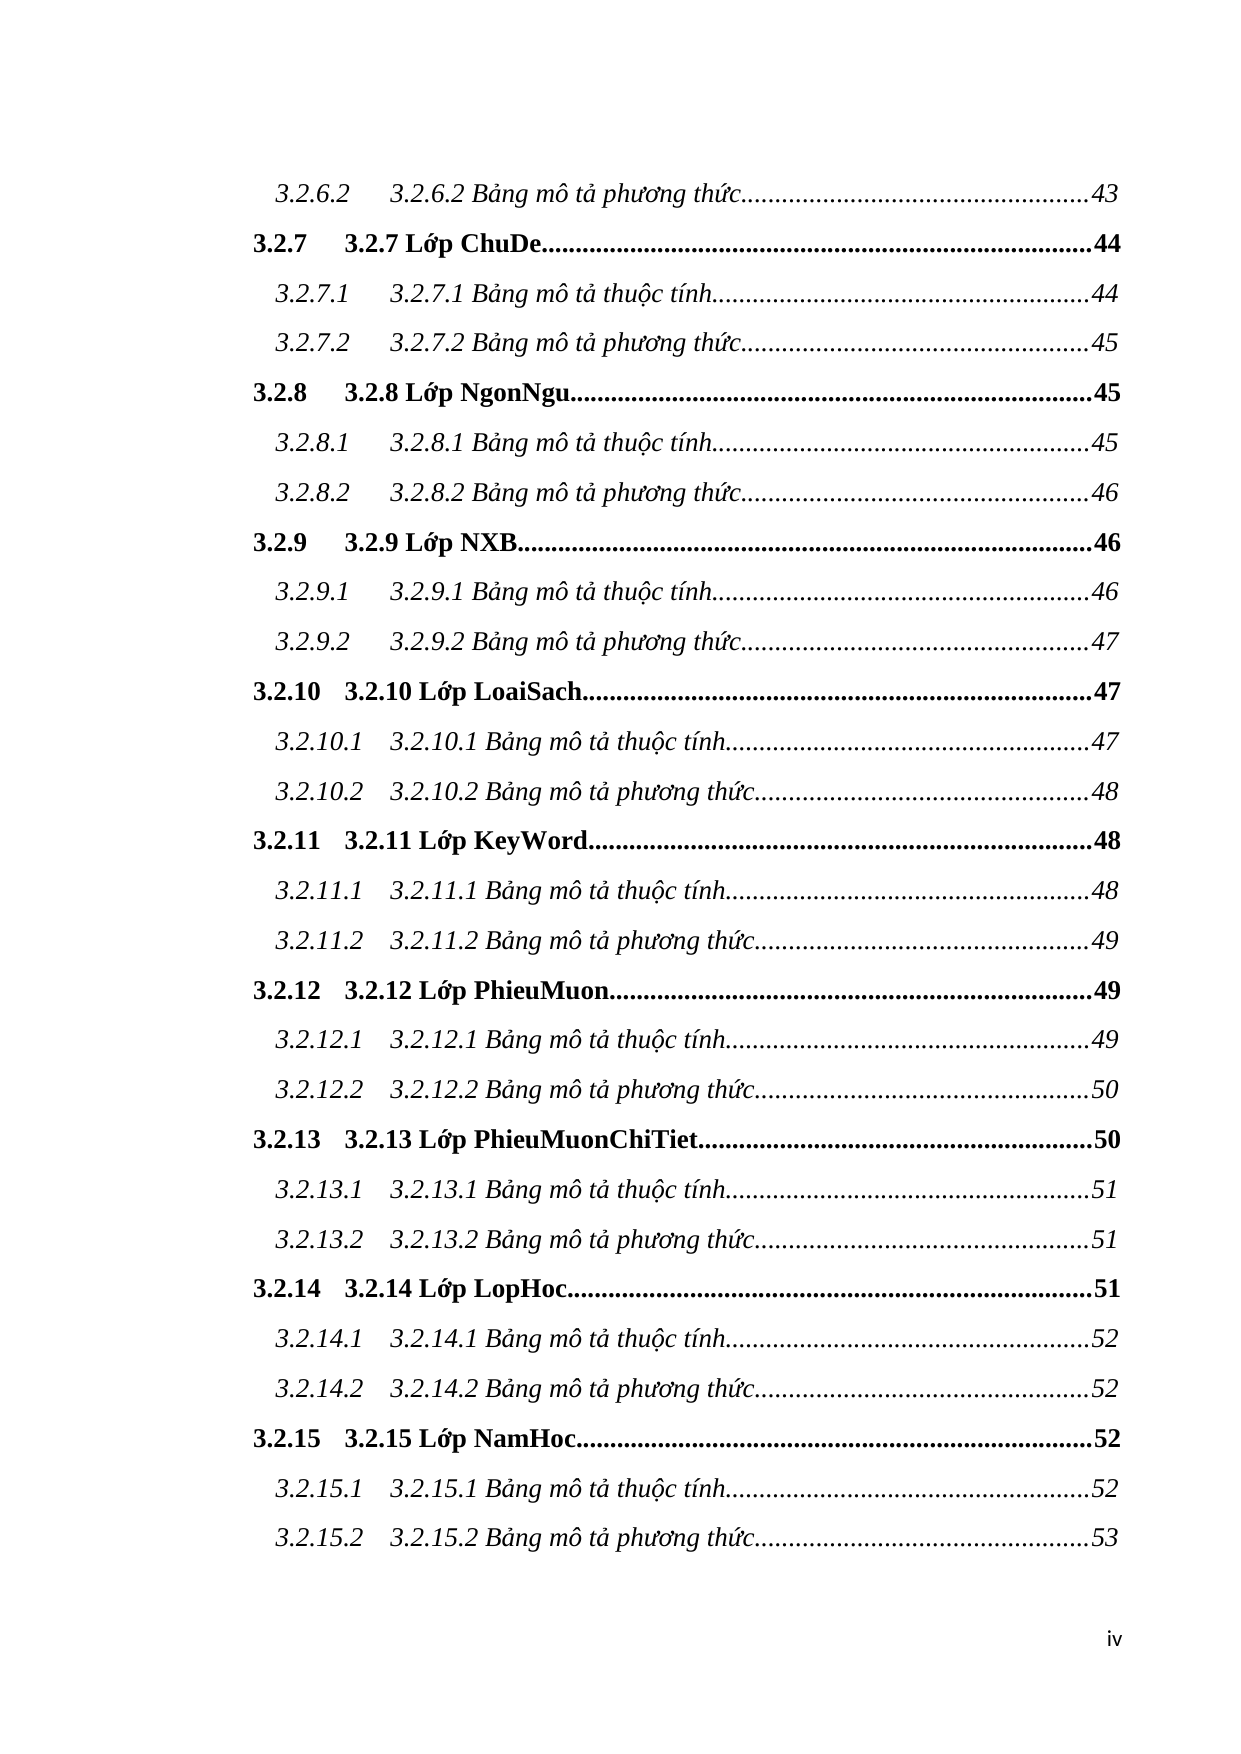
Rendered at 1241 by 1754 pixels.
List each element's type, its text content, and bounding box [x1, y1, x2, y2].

text 3.2.7.2 3.2.7.2 Bảng mô tả phương thức 45 [275, 327, 1122, 358]
text 3.2.9.1 3.2.9.1 Bảng mô tả thuộc tính 46 [275, 576, 1122, 607]
text 3.2.12.1 3.2.12.1 Bảng mô tả thuộc tính 49 [275, 1024, 1122, 1055]
text 3.2.10.2 3.2.10.2 Bảng mô tả phương thức 48 [275, 775, 1122, 806]
text 3.2.14.2 3.2.14.2 Bảng mô tả phương thức 52 [275, 1372, 1122, 1403]
text 3.2.6.2 3.2.6.2 Bảng mô tả phương thức 43 [275, 177, 1122, 208]
text 3.2.15.1 3.2.15.1 Bảng mô tả thuộc tính 52 [275, 1472, 1122, 1503]
text 3.2.11 3.2.11 Lớp KeyWord 48 [253, 824, 1122, 856]
text 3.2.8 3.2.8 Lớp NgonNgu 45 [253, 376, 1122, 407]
text 3.2.11.2 3.2.11.2 Bảng mô tả phương thức 49 [275, 924, 1122, 955]
text 3.2.10.1 3.2.10.1 Bảng mô tả thuộc tính 47 [275, 725, 1122, 756]
text 3.2.10 3.2.10 Lớp LoaiSach 47 [253, 675, 1122, 706]
text 3.2.13.2 3.2.13.2 Bảng mô tả phương thức 51 [275, 1223, 1122, 1254]
text 3.2.13 3.2.13 Lớp PhieuMuonChiTiet 50 [253, 1123, 1122, 1154]
text 3.2.8.2 3.2.8.2 Bảng mô tả phương thức 46 [275, 476, 1122, 507]
text 3.2.9.2 3.2.9.2 Bảng mô tả phương thức 47 [275, 625, 1122, 656]
text 3.2.9 3.2.9 Lớp NXB 46 [253, 526, 1122, 557]
text 3.2.14.1 3.2.14.1 Bảng mô tả thuộc tính 52 [275, 1322, 1122, 1353]
text 3.2.12 3.2.12 Lớp PhieuMuon 49 [253, 974, 1122, 1005]
text 3.2.14 3.2.14 Lớp LopHoc 51 [253, 1273, 1122, 1304]
text 3.2.12.2 3.2.12.2 Bảng mô tả phương thức 50 [275, 1073, 1122, 1104]
text 3.2.11.1 3.2.11.1 Bảng mô tả thuộc tính 48 [275, 874, 1122, 905]
text 3.2.8.1 3.2.8.1 Bảng mô tả thuộc tính 45 [275, 426, 1122, 457]
text 3.2.15 3.2.15 Lớp NamHoc 52 [253, 1422, 1122, 1453]
text 3.2.13.1 3.2.13.1 Bảng mô tả thuộc tính 51 [275, 1173, 1122, 1204]
text 3.2.7.1 3.2.7.1 Bảng mô tả thuộc tính 44 [275, 277, 1122, 308]
text 3.2.15.2 3.2.15.2 Bảng mô tả phương thức 53 [275, 1522, 1122, 1553]
text 3.2.7 3.2.7 Lớp ChuDe 44 [253, 227, 1122, 258]
